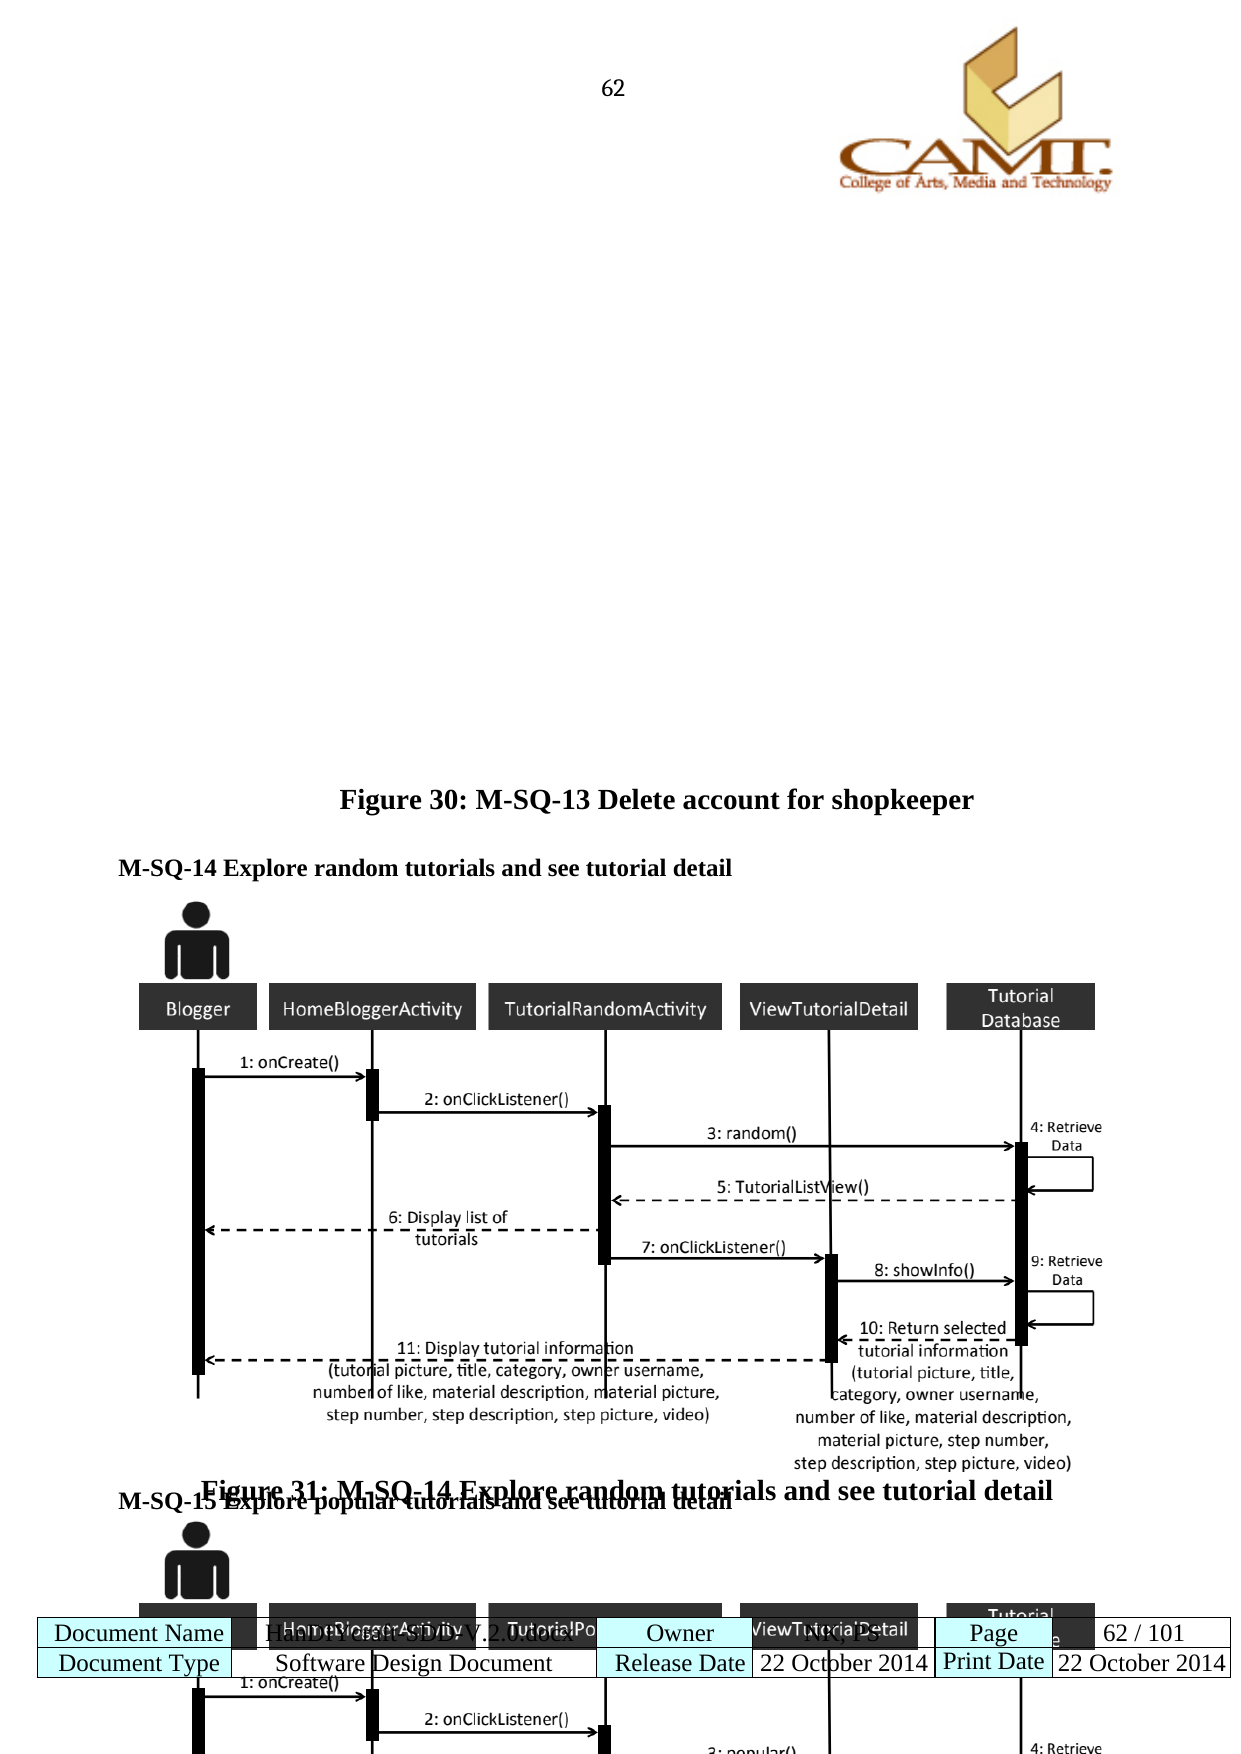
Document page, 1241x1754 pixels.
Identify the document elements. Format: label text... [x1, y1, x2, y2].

text M-SQ-15 Explore popular tutorials and see tutorial detail [118, 1486, 267, 1514]
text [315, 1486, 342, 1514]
picture [755, 18, 1221, 207]
text M-SQ-14 Explore random tutorials and see tutorial detail [118, 853, 1108, 882]
text M-SQ-15 Explore popular tutorials and see tutorial detail [345, 1486, 1108, 1514]
